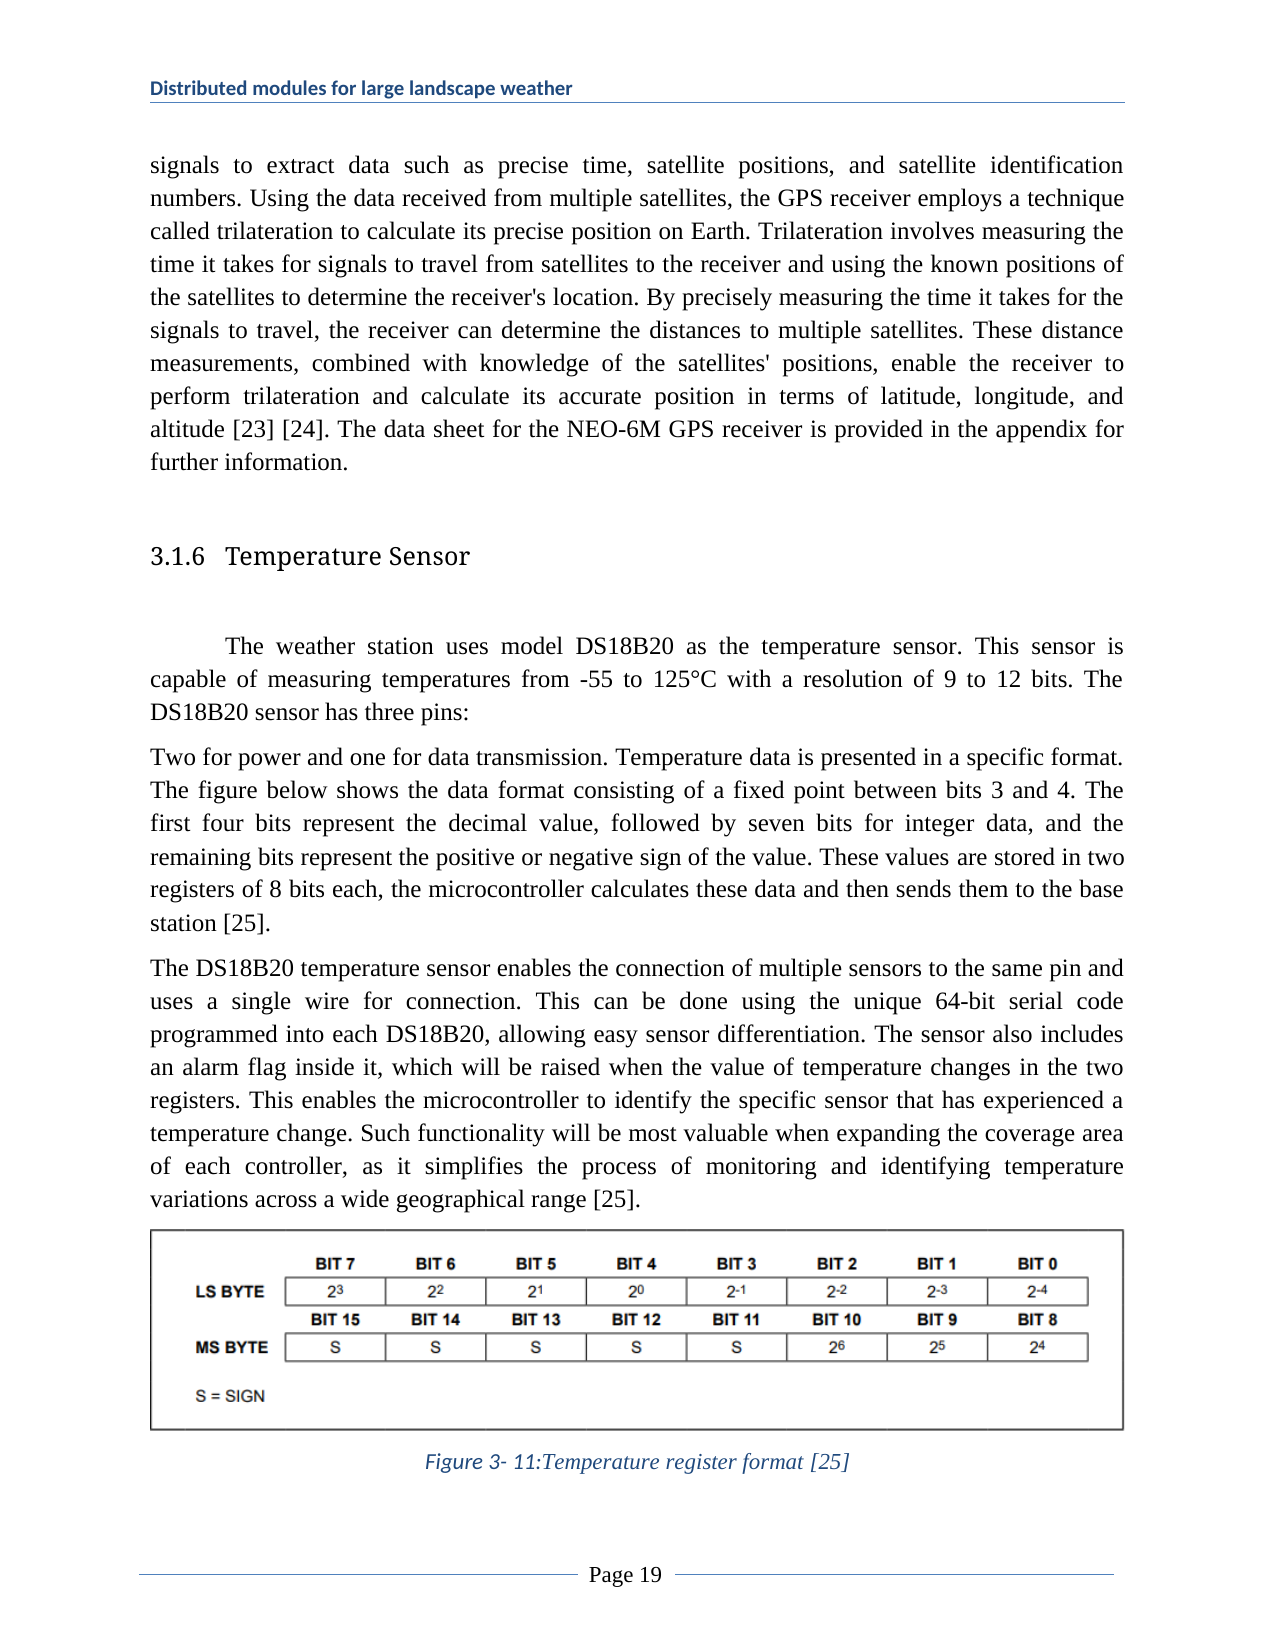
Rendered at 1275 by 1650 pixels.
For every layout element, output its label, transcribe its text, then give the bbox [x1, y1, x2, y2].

subtitle Temperature Sensor [150, 538, 1125, 573]
text Figure 3- 11:Temperature register format [150, 1447, 1125, 1476]
text The weather station uses model DS18B20 as the temperature sensor. This sensor is capable of measuring temperatures from -55 to 125°C with a resolution of 9 to 12 bits. The DS18B20 sensor has three pins: [150, 631, 1125, 726]
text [150, 150, 1125, 476]
text The DS18B20 temperature sensor enables the connection of multiple sensors to the same pin and uses a single wire for connection. This can be done using the unique 64-bit serial code programmed into each DS18B20, allowing easy sensor differentiation. The sensor also includes an alarm flag inside it, which will be raised when the value of temperature changes in the two registers. This enables the microcontroller to identify the specific sensor that has experienced a temperature change. Such functionality will be most valuable when expanding the coverage area of each controller, as it simplifies the process of monitoring and identifying temperature variations across a wide geographical range. [150, 953, 1125, 1213]
text Two for power and one for data transmission. Temperature data is presented in a specific format. The figure below shows the data format consisting of a fixed point between bits 3 and 4. The first four bits represent the decimal value, followed by seven bits for integer data, and the remaining bits represent the positive or negative sign of the value. These values ​​are stored in two registers of 8 bits each, the microcontroller calculates these data and then sends them to the base station. [150, 742, 1125, 936]
picture [150, 1229, 1125, 1431]
